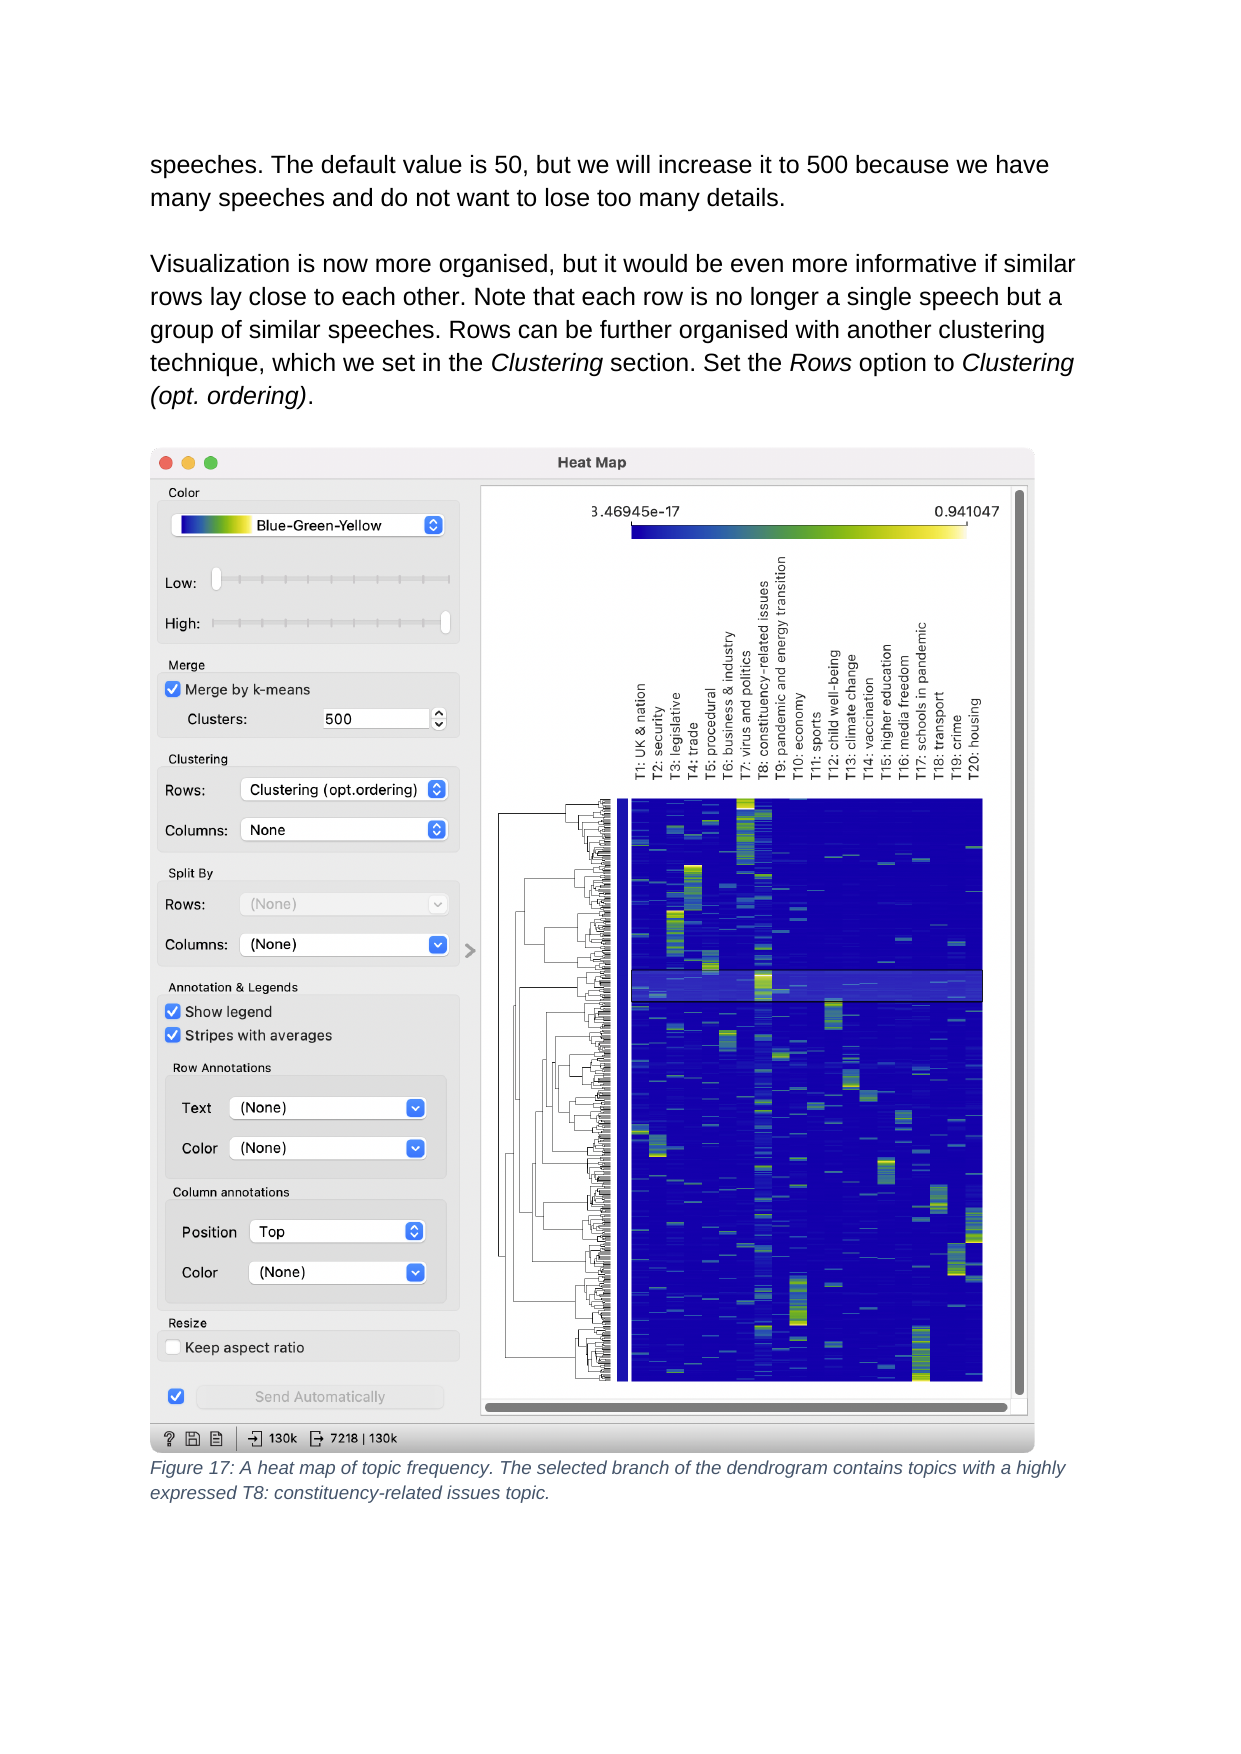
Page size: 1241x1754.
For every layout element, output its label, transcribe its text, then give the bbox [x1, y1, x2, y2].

text Visualization is now more organised, but it would be even more informative if similar rows lay close to each other. Note that each row is no longer a single speech but a group of similar speeches. Rows can be further organised with another clustering technique, which we set in the Clustering section. Set the Rows option to Clustering (opt. ordering). [150, 249, 1090, 410]
picture [150, 447, 1035, 1453]
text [150, 150, 1090, 212]
text Figure 17: A heat map of topic frequency. The selected branch of the dendrogram contains topics with a highly expressed T8: constituency-related issues topic. [150, 1457, 1090, 1503]
